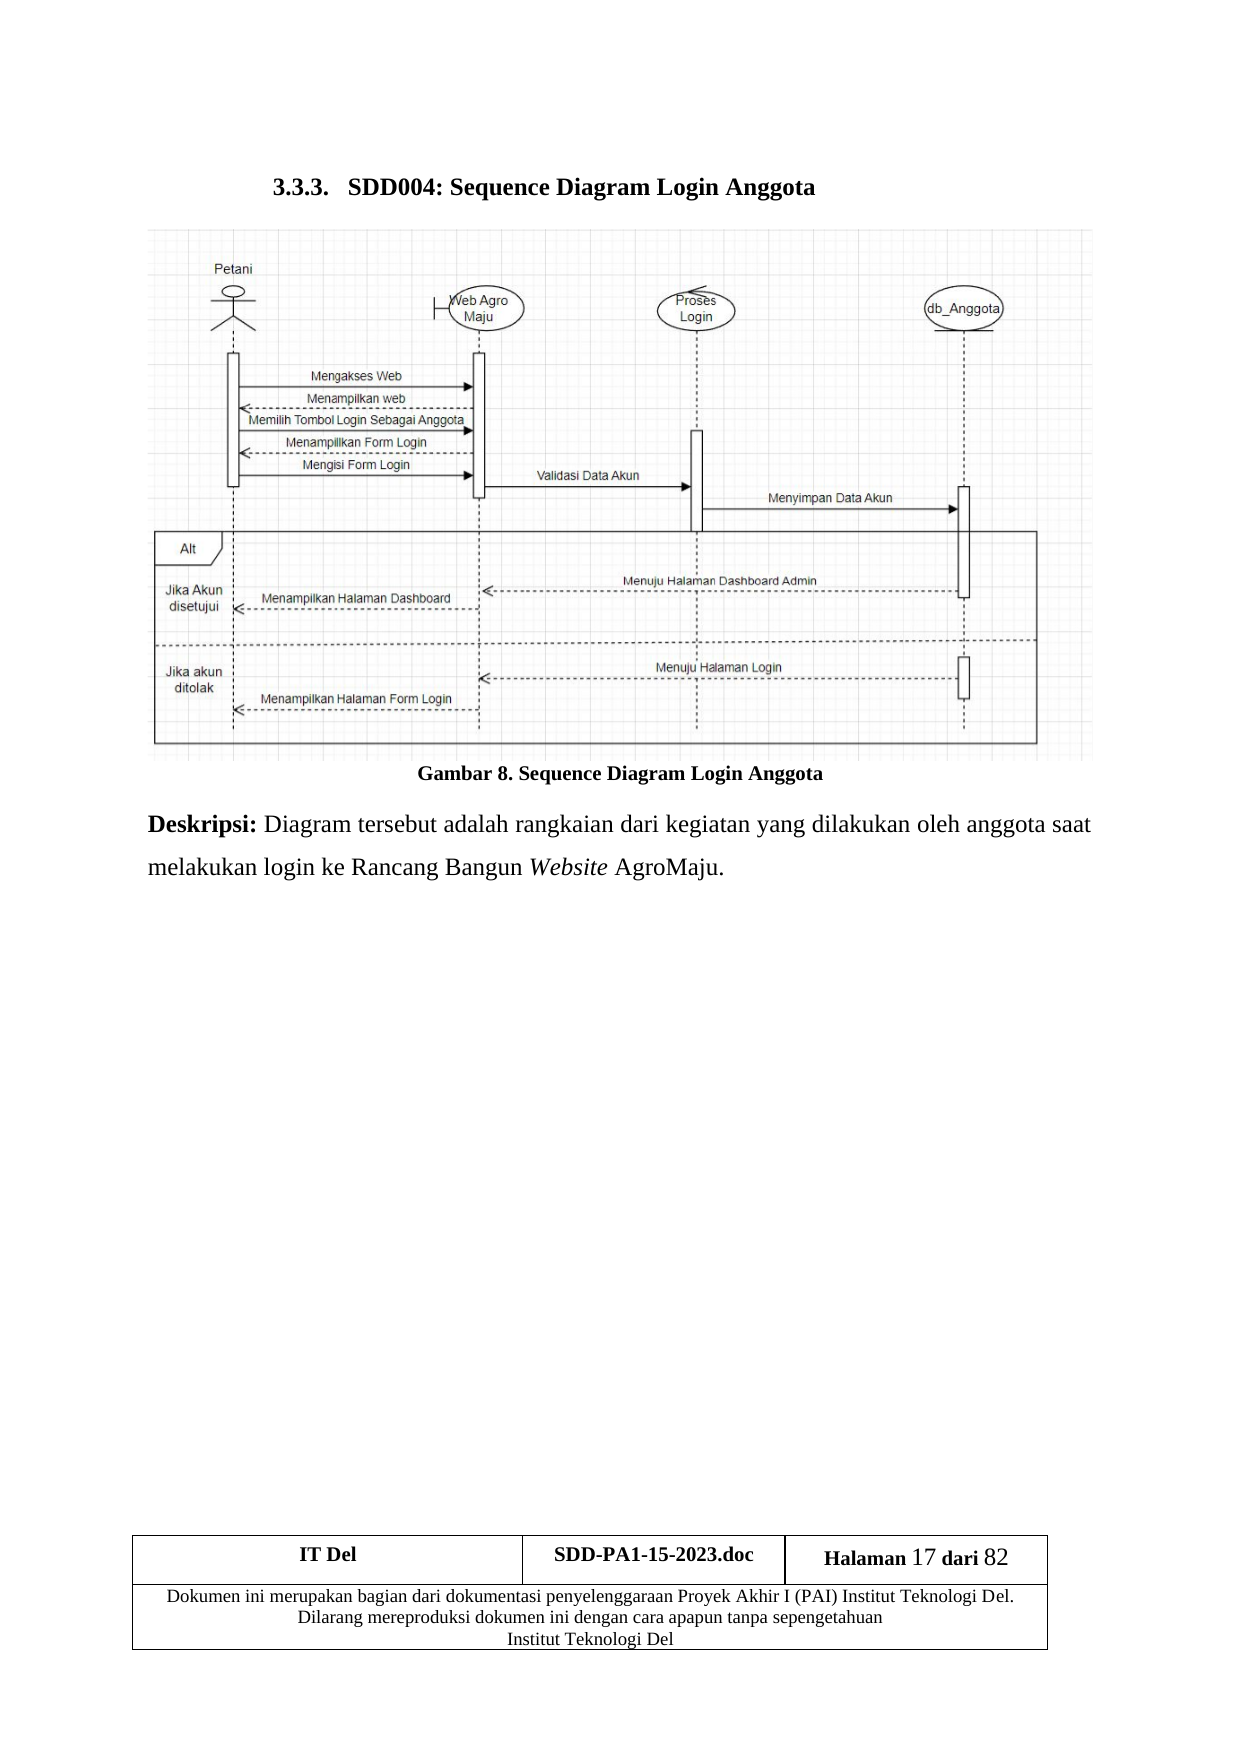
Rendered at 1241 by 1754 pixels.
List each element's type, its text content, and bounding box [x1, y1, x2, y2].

text Gambar 8. Sequence Diagram Login Anggota [148, 761, 1092, 784]
picture [147, 229, 1093, 761]
text Deskripsi: Diagram tersebut adalah rangkaian dari kegiatan yang dilakukan oleh anggota saat melakukan login ke Rancang Bangun Website AgroMaju. [148, 809, 1092, 881]
text 3.3.3. SDD004: Sequence Diagram Login Anggota [223, 172, 1092, 201]
